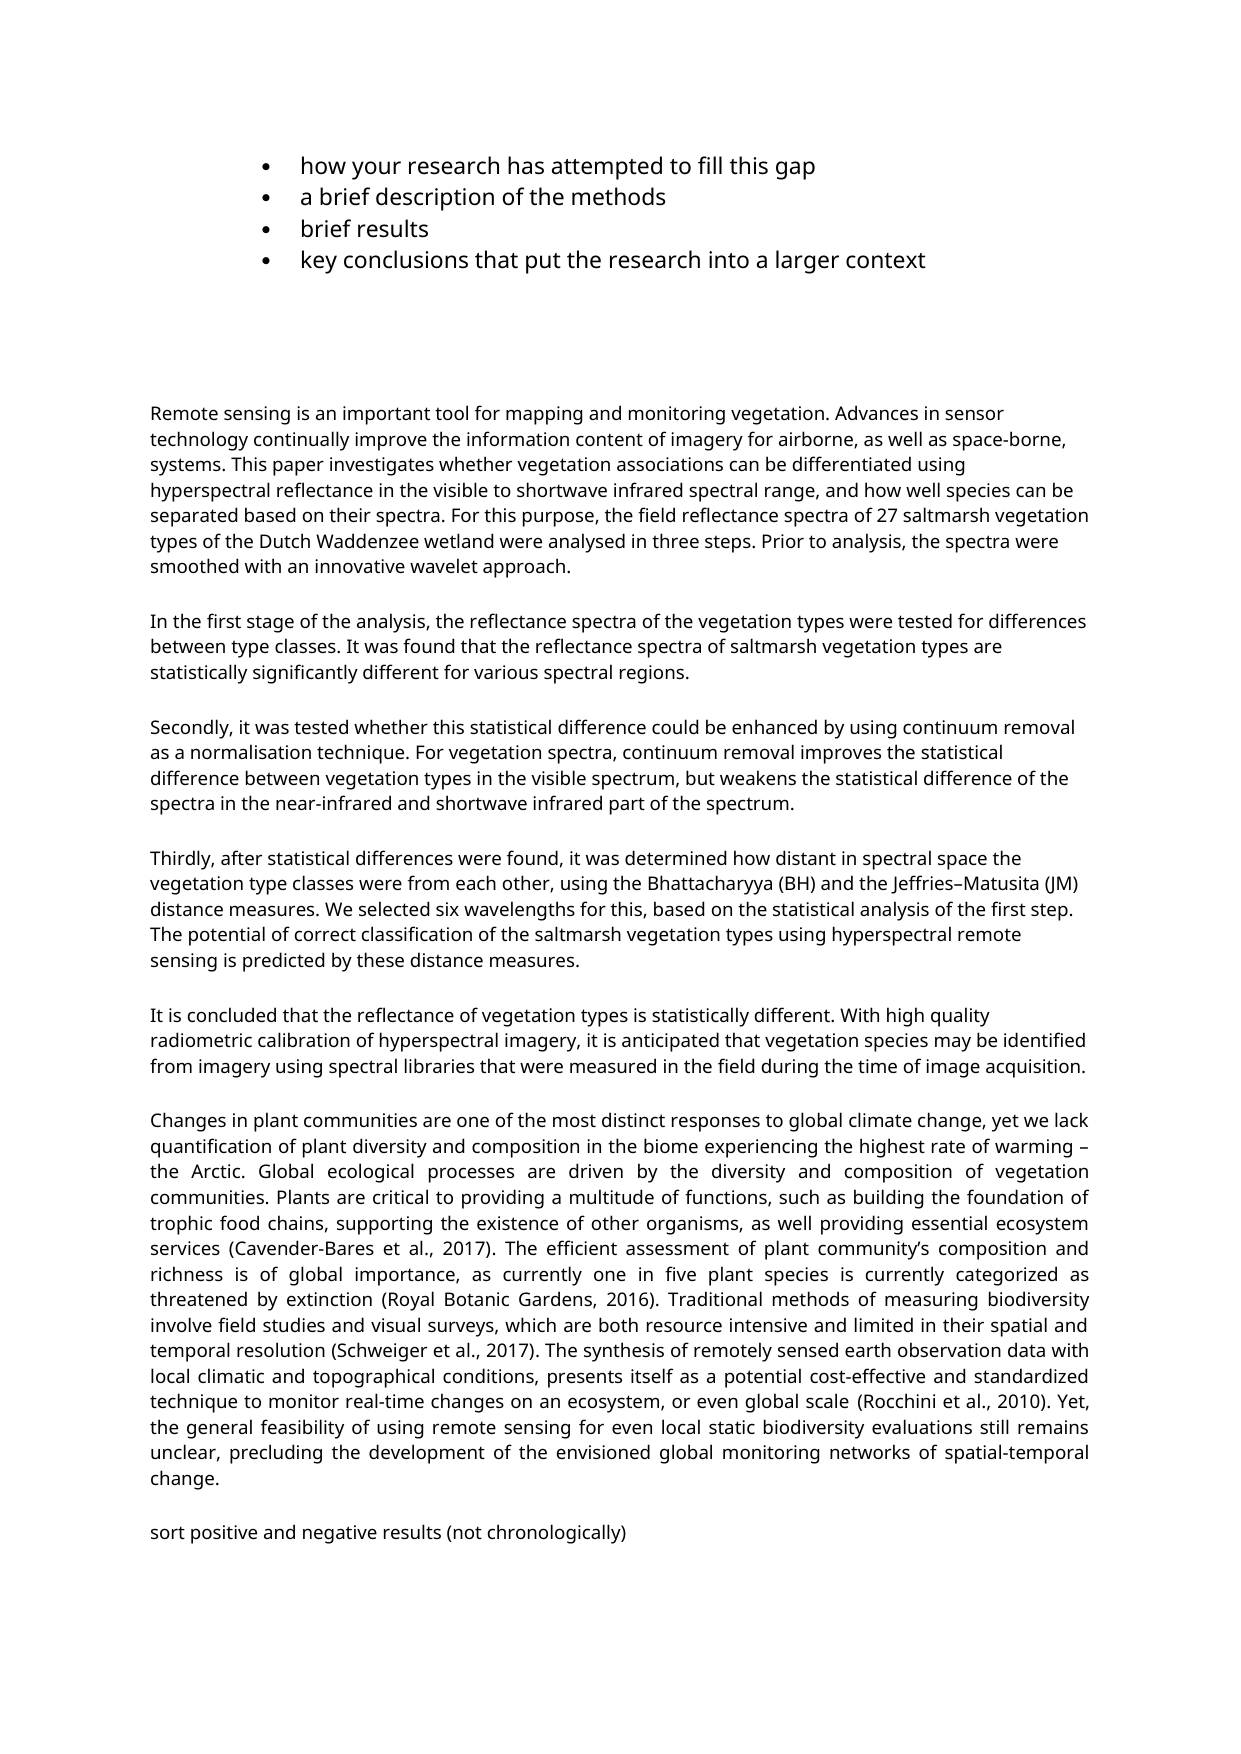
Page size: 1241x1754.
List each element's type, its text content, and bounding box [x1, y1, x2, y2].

list brief results [262, 212, 1090, 244]
text It is concluded that the reflectance of vegetation types is statistically different. With high quality radiometric calibration of hyperspectral imagery, it is anticipated that vegetation species may be identified from imagery using spectral libraries that were measured in the field during the time of image acquisition. [150, 1002, 1090, 1078]
text In the first stage of the analysis, the reflectance spectra of the vegetation types were tested for differences between type classes. It was found that the reflectance spectra of saltmarsh vegetation types are statistically significantly different for various spectral regions. [150, 608, 1090, 685]
list how your research has attempted to fill this gap [262, 150, 1090, 181]
text Remote sensing is an important tool for mapping and monitoring vegetation. Advances in sensor technology continually improve the information content of imagery for airborne, as well as space-borne, systems. This paper investigates whether vegetation associations can be differentiated using hyperspectral reflectance in the visible to shortwave infrared spectral range, and how well species can be separated based on their spectra. For this purpose, the field reflectance spectra of 27 saltmarsh vegetation types of the Dutch Waddenzee wetland were analysed in three steps. Prior to analysis, the spectra were smoothed with an innovative wavelet approach. [150, 400, 1090, 579]
text Thirdly, after statistical differences were found, it was determined how distant in spectral space the vegetation type classes were from each other, using the Bhattacharyya (BH) and the Jeffries–Matusita (JM) distance measures. We selected six wavelengths for this, based on the statistical analysis of the first step. The potential of correct classification of the saltmarsh vegetation types using hyperspectral remote sensing is predicted by these distance measures. [150, 845, 1090, 973]
text sort positive and negative results (not chronologically) [150, 1520, 1090, 1545]
text Changes in plant communities are one of the most distinct responses to global climate change, yet we lack quantification of plant diversity and composition in the biome experiencing the highest rate of warming – the Arctic. Global ecological processes are driven by the diversity and composition of vegetation communities. Plants are critical to providing a multitude of functions, such as building the foundation of trophic food chains, supporting the existence of other organisms, as well providing essential ecosystem services (Cavender‐Bares et al., 2017). The efficient assessment of plant community’s composition and richness is of global importance, as currently one in five plant species is currently categorized as threatened by extinction (Royal Botanic Gardens, 2016). Traditional methods of measuring biodiversity involve field studies and visual surveys, which are both resource intensive and limited in their spatial and temporal resolution (Schweiger et al., 2017). The synthesis of remotely sensed earth observation data with local climatic and topographical conditions, presents itself as a potential cost-effective and standardized technique to monitor real-time changes on an ecosystem, or even global scale (Rocchini et al., 2010). Yet, the general feasibility of using remote sensing for even local static biodiversity evaluations still remains unclear, precluding the development of the envisioned global monitoring networks of spatial-temporal change. [150, 1108, 1090, 1491]
list key conclusions that put the research into a larger context [262, 244, 1090, 275]
list a brief description of the methods [262, 181, 1090, 212]
text Secondly, it was tested whether this statistical difference could be enhanced by using continuum removal as a normalisation technique. For vegetation spectra, continuum removal improves the statistical difference between vegetation types in the visible spectrum, but weakens the statistical difference of the spectra in the near-infrared and shortwave infrared part of the spectrum. [150, 714, 1090, 816]
